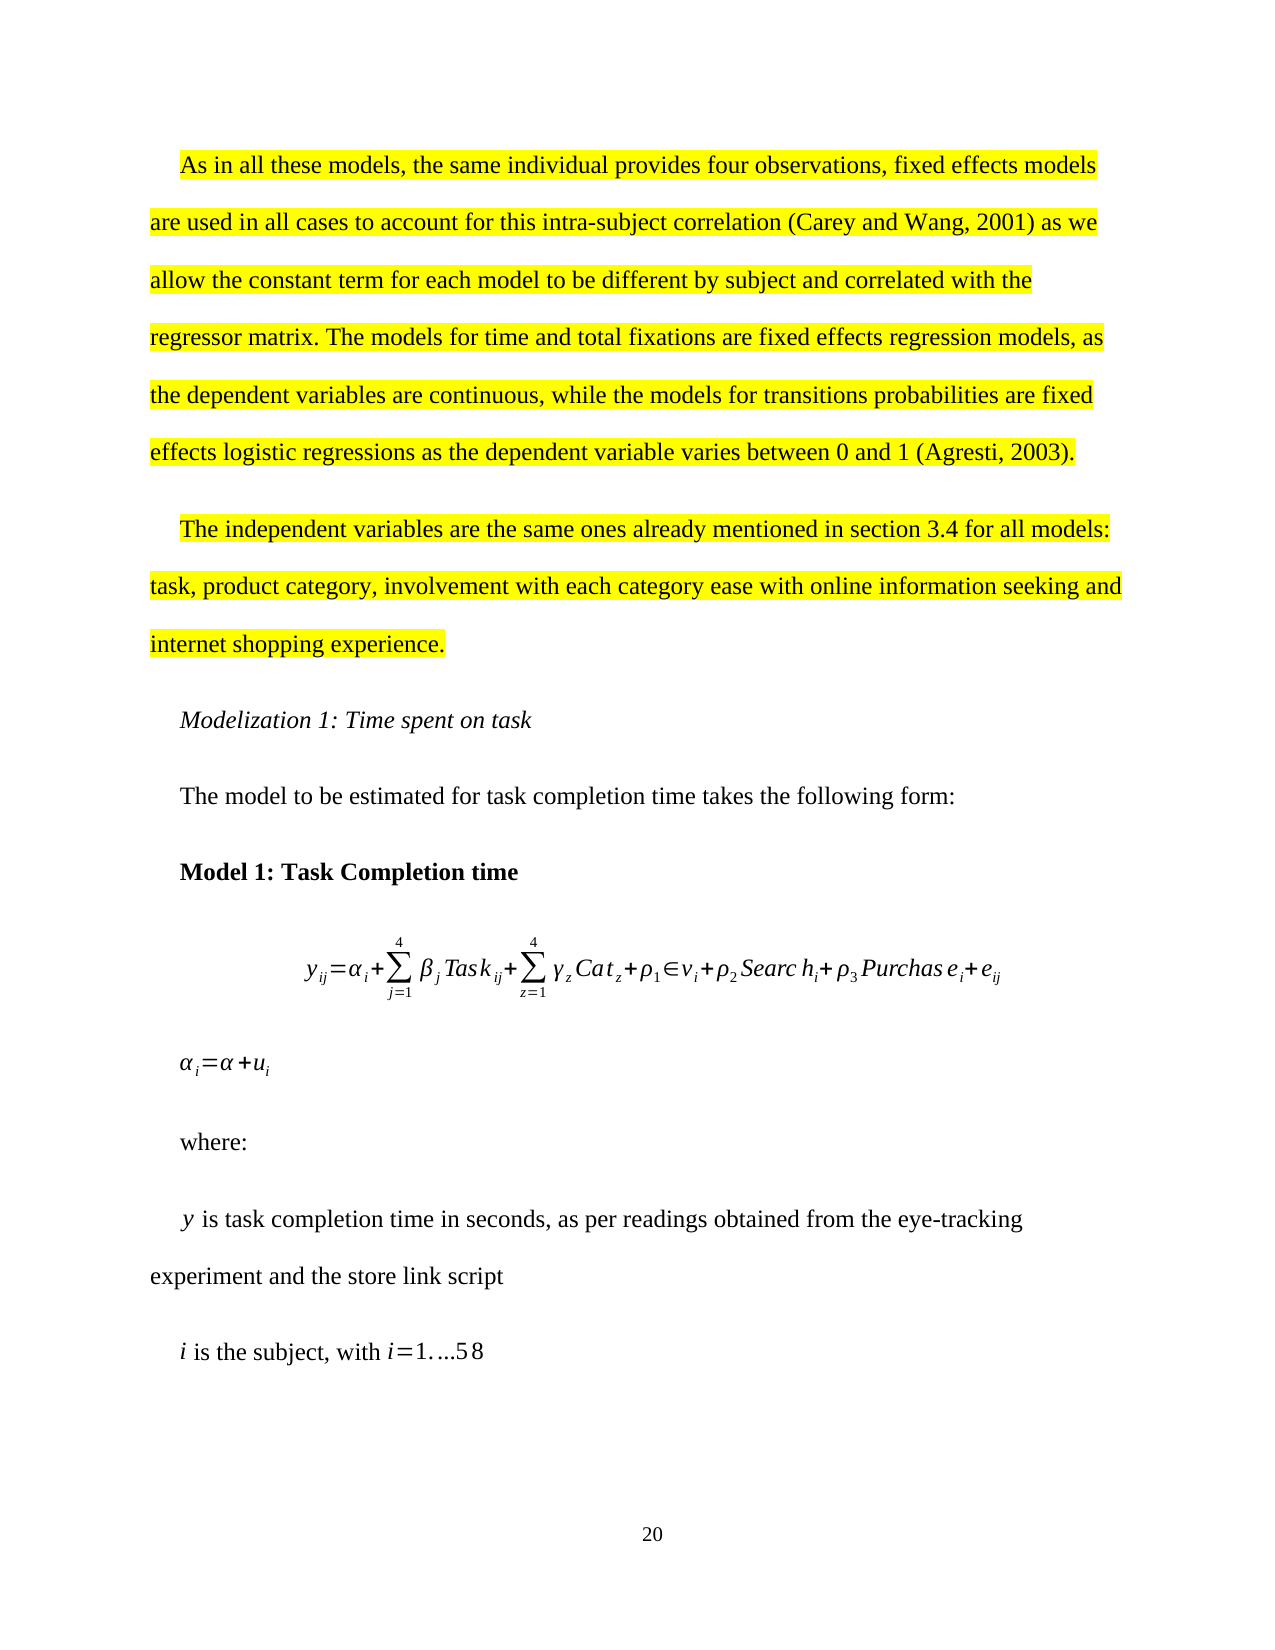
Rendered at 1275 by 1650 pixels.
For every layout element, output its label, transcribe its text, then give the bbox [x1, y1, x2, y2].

text Model 1: Task Completion time [150, 857, 1125, 886]
subtitle Modelization 1: Time spent on task [150, 705, 1125, 734]
text As in all these models, the same individual provides four observations, fixed effects models are used in all cases to account for this intra-subject correlation (Carey and Wang, 2001) as we allow the constant term for each model to be different by subject and correlated with the regressor matrix. The models for time and total fixations are fixed effects regression models, as the dependent variables are continuous, while the models for transitions probabilities are fixed effects logistic regressions as the dependent variable varies between 0 and 1 (Agresti, 2003). [150, 150, 1125, 466]
text is the subject, with [150, 1337, 1125, 1366]
text where: [150, 1127, 1125, 1156]
text is task completion time in seconds, as per readings obtained from the eye-tracking experiment and the store link script [150, 1204, 1125, 1290]
text The model to be estimated for task completion time takes the following form: [150, 781, 1125, 810]
text The independent variables are the same ones already mentioned in section 3.4 for all models: task, product category, involvement with each category ease with online information seeking and internet shopping experience. [150, 514, 1125, 657]
